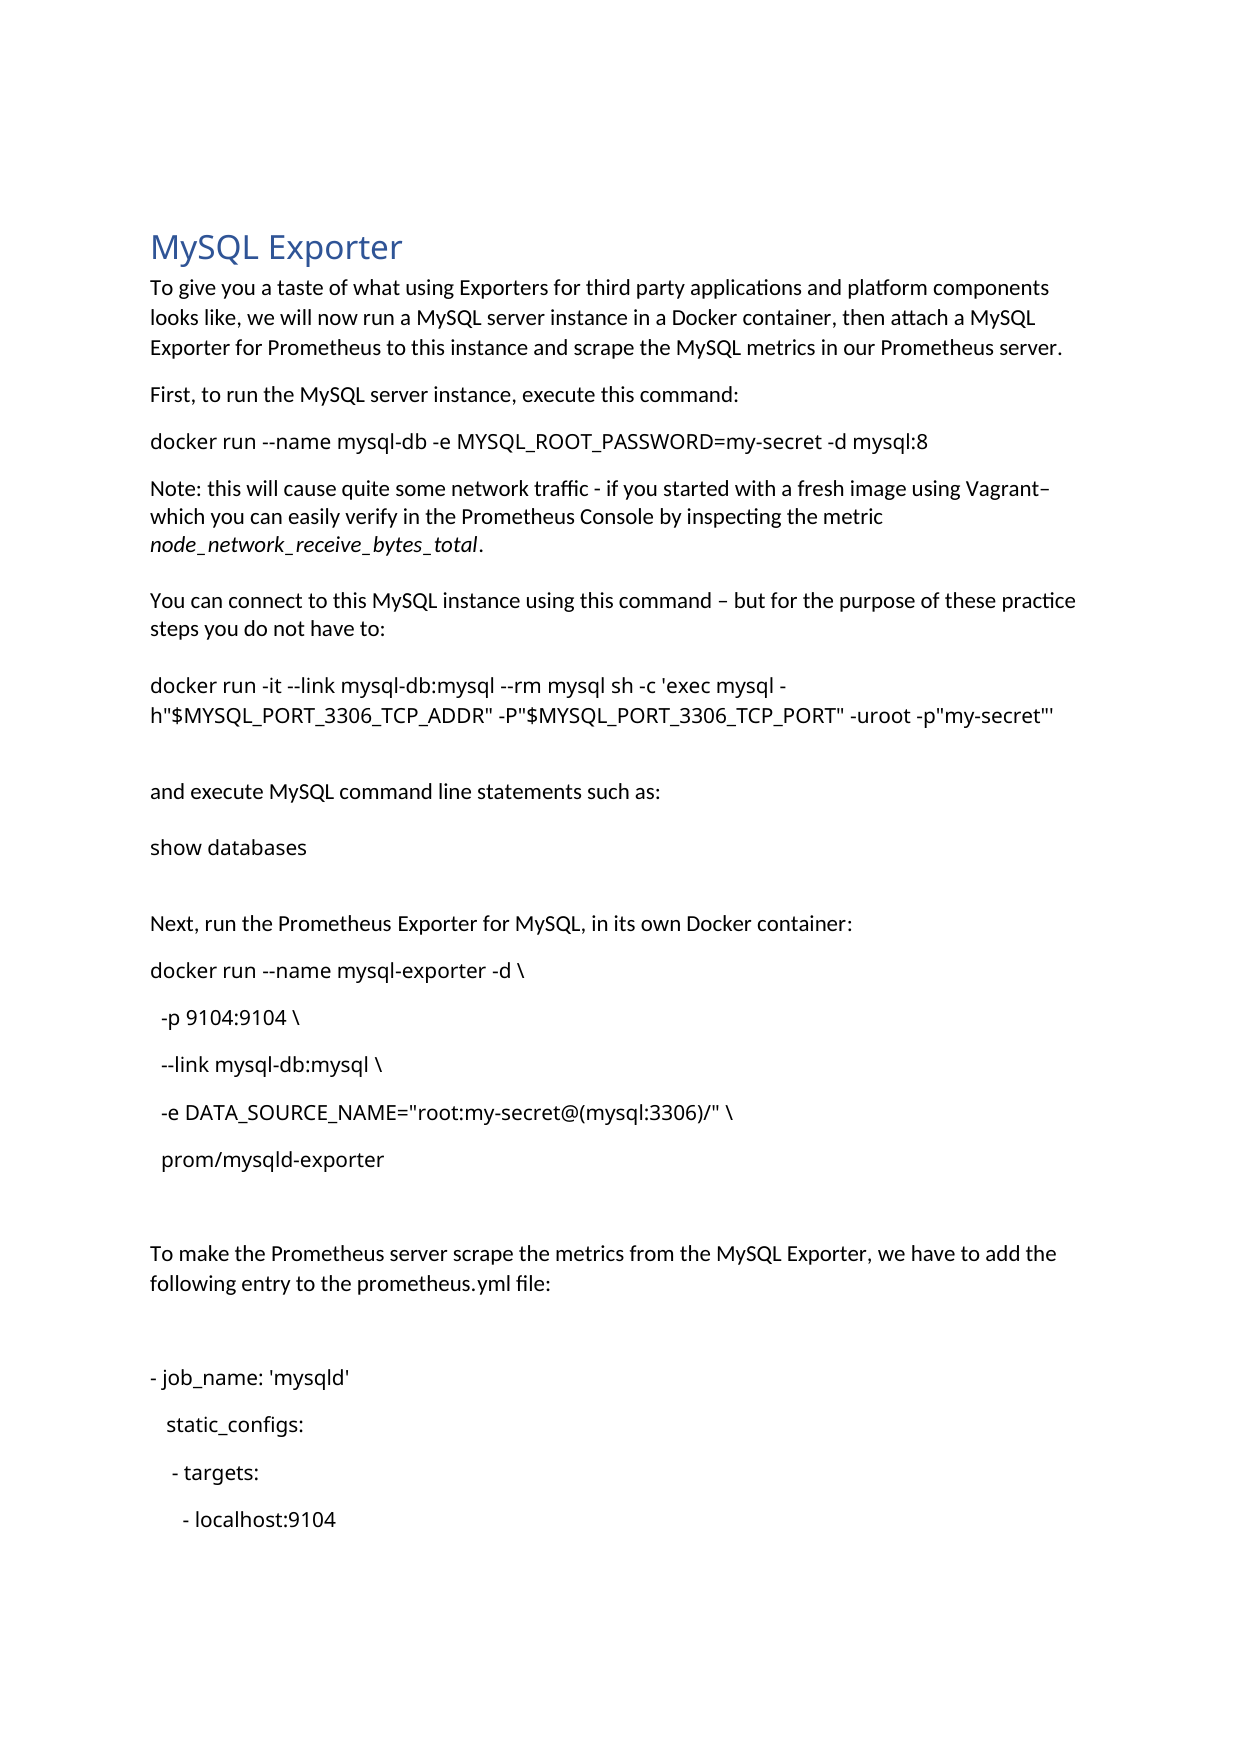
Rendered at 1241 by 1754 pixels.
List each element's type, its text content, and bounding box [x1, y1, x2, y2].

text and execute MySQL command line statements such as: [150, 777, 1090, 805]
text -e DATA_SOURCE_NAME="root:my-secret@(mysql:3306)/" \ [150, 1098, 1090, 1126]
text - localhost:9104 [150, 1505, 1090, 1533]
text docker run --name mysql-db -e MYSQL_ROOT_PASSWORD=my-secret -d mysql:8 [150, 427, 1090, 456]
text docker run --name mysql-exporter -d \ [150, 956, 1090, 984]
text Note: this will cause quite some network traffic - if you started with a fresh image using Vagrant– which you can easily verify in the Prometheus Console by inspecting the metric node_network_receive_bytes_total. [150, 474, 1090, 558]
text show databases [150, 833, 1090, 862]
text Next, run the Prometheus Exporter for MySQL, in its own Docker container: [150, 909, 1090, 937]
text static_configs: [150, 1411, 1090, 1439]
text First, to run the MySQL server instance, execute this command: [150, 380, 1090, 408]
subtitle MySQL Exporter [150, 224, 1090, 269]
text - job_name: 'mysqld' [150, 1363, 1090, 1392]
text To give you a taste of what using Exporters for third party applications and platform components looks like, we will now run a MySQL server instance in a Docker container, then attach a MySQL Exporter for Prometheus to this instance and scrape the MySQL metrics in our Prometheus server. [150, 273, 1090, 361]
text To make the Prometheus server scrape the metrics from the MySQL Exporter, we have to add the following entry to the prometheus.yml file: [150, 1239, 1090, 1297]
text prom/mysqld-exporter [150, 1145, 1090, 1173]
text docker run -it --link mysql-db:mysql --rm mysql sh -c 'exec mysql -h"$MYSQL_PORT_3306_TCP_ADDR" -P"$MYSQL_PORT_3306_TCP_PORT" -uroot -p"my-secret"' [150, 671, 1090, 730]
text - targets: [150, 1458, 1090, 1486]
text -p 9104:9104 \ [150, 1003, 1090, 1032]
text You can connect to this MySQL instance using this command – but for the purpose of these practice steps you do not have to: [150, 586, 1090, 642]
text --link mysql-db:mysql \ [150, 1051, 1090, 1079]
